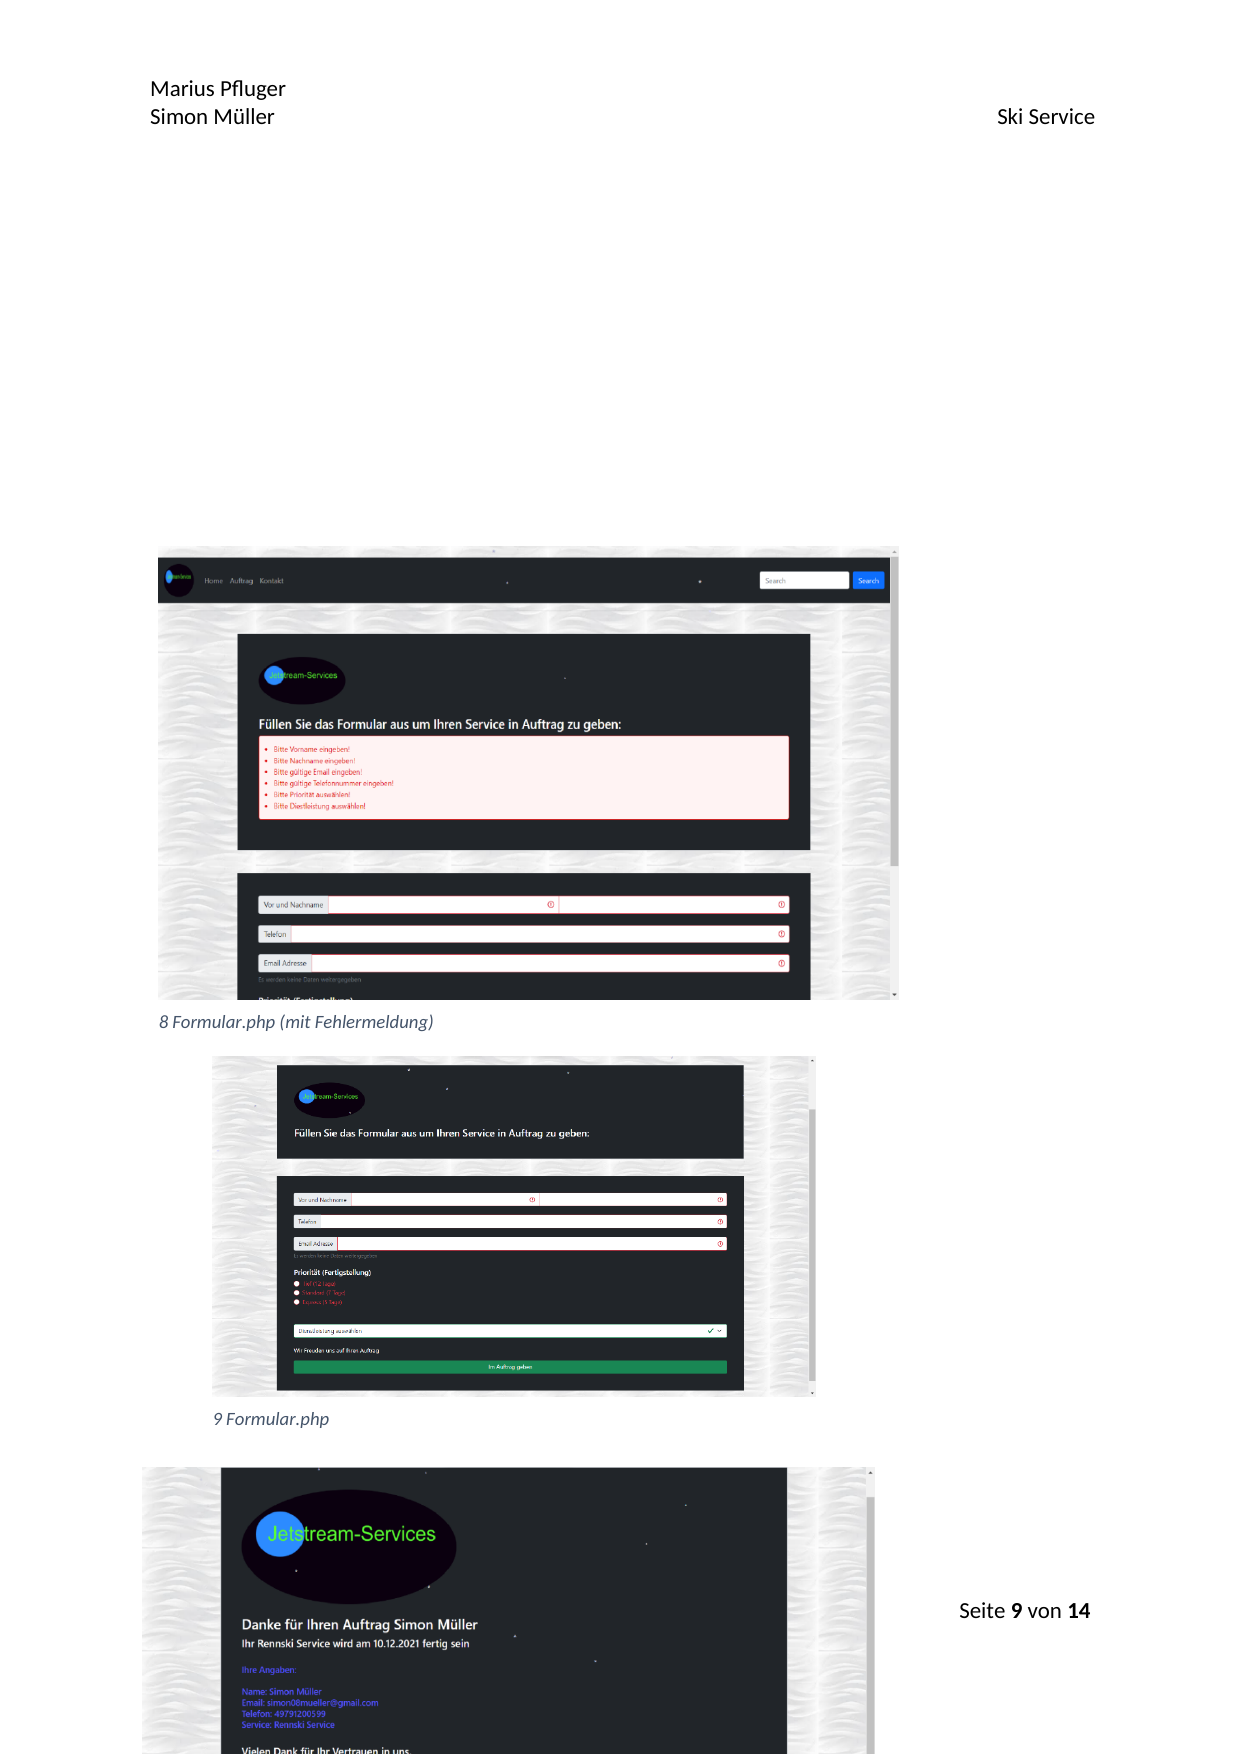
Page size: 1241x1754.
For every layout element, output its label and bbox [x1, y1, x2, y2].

picture [142, 1467, 875, 1754]
picture [212, 1056, 816, 1397]
picture [158, 546, 899, 1000]
